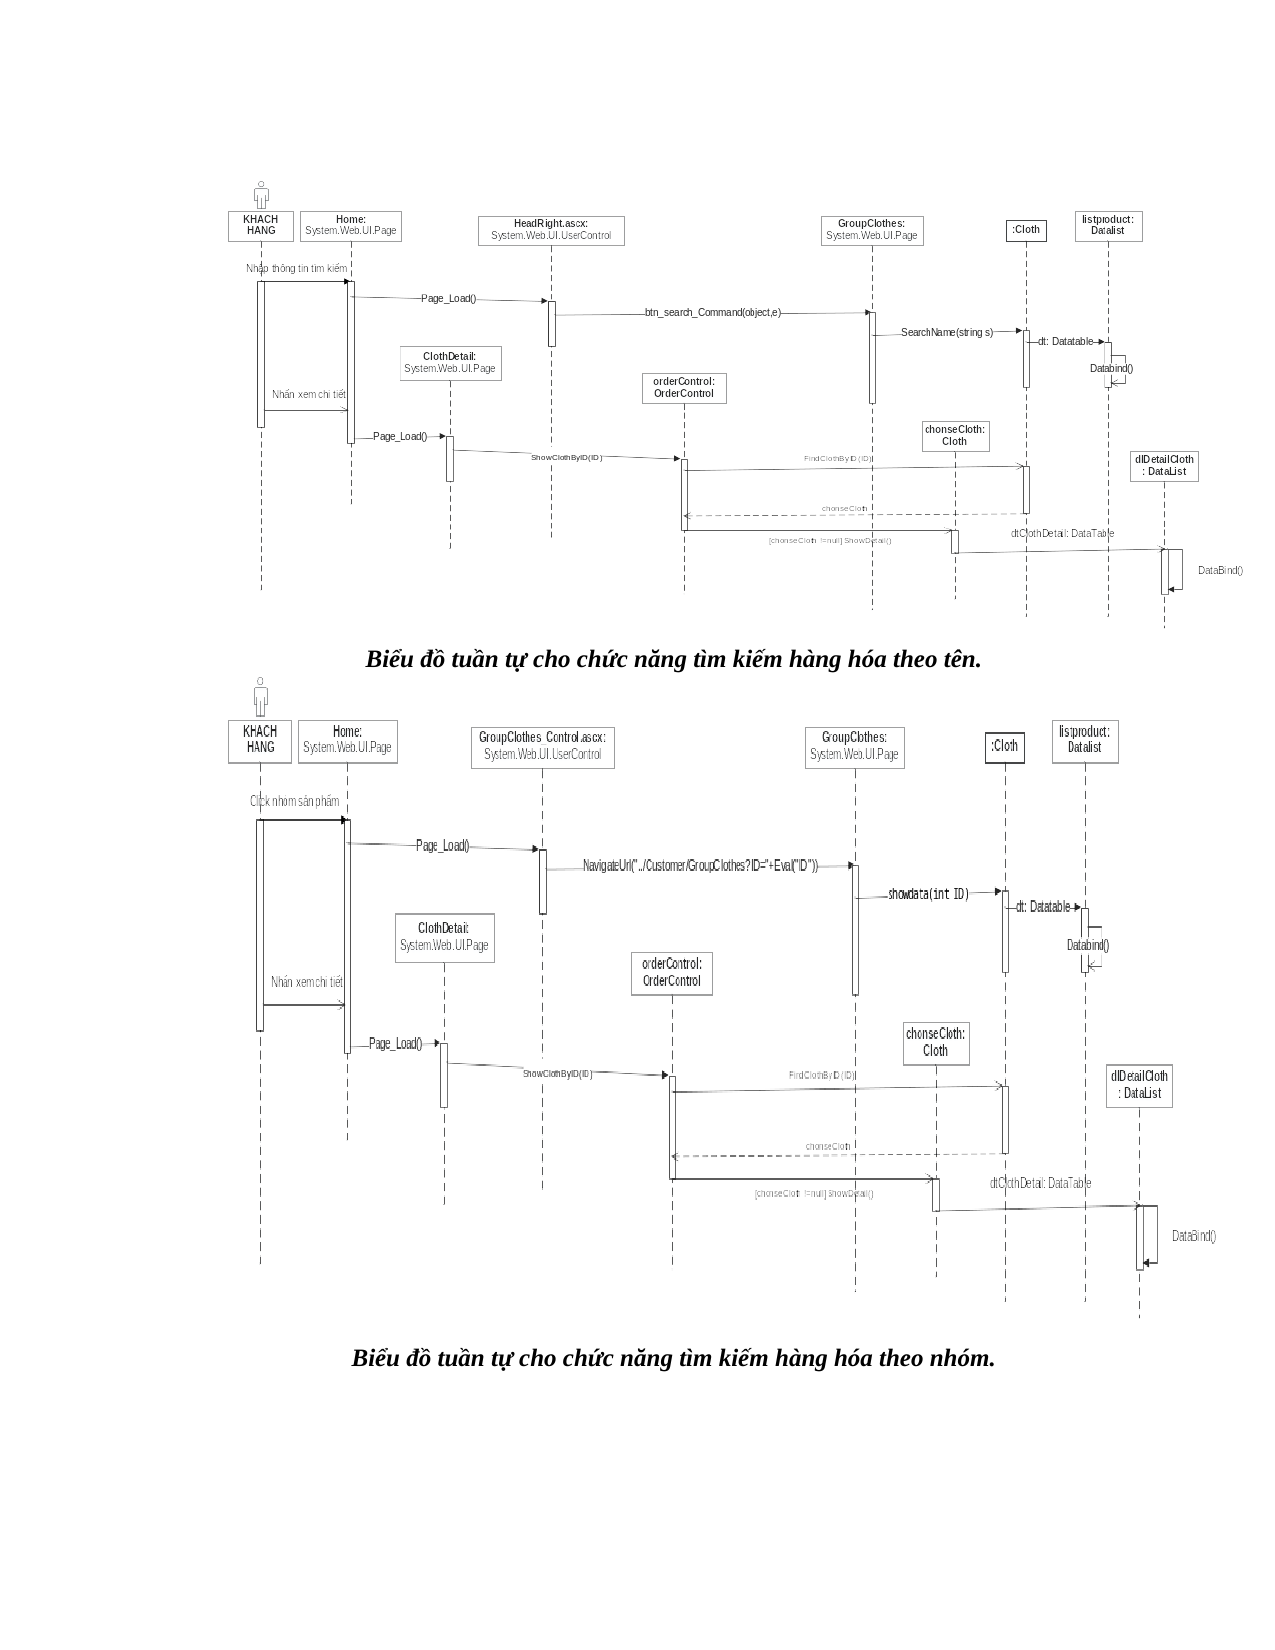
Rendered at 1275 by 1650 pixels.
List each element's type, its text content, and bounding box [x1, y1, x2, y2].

text Biểu đồ tuần tự cho chức năng tìm kiếm hàng hóa theo tên. [225, 644, 1125, 673]
text Biểu đồ tuần tự cho chức năng tìm kiếm hàng hóa theo nhóm. [225, 1343, 1125, 1372]
